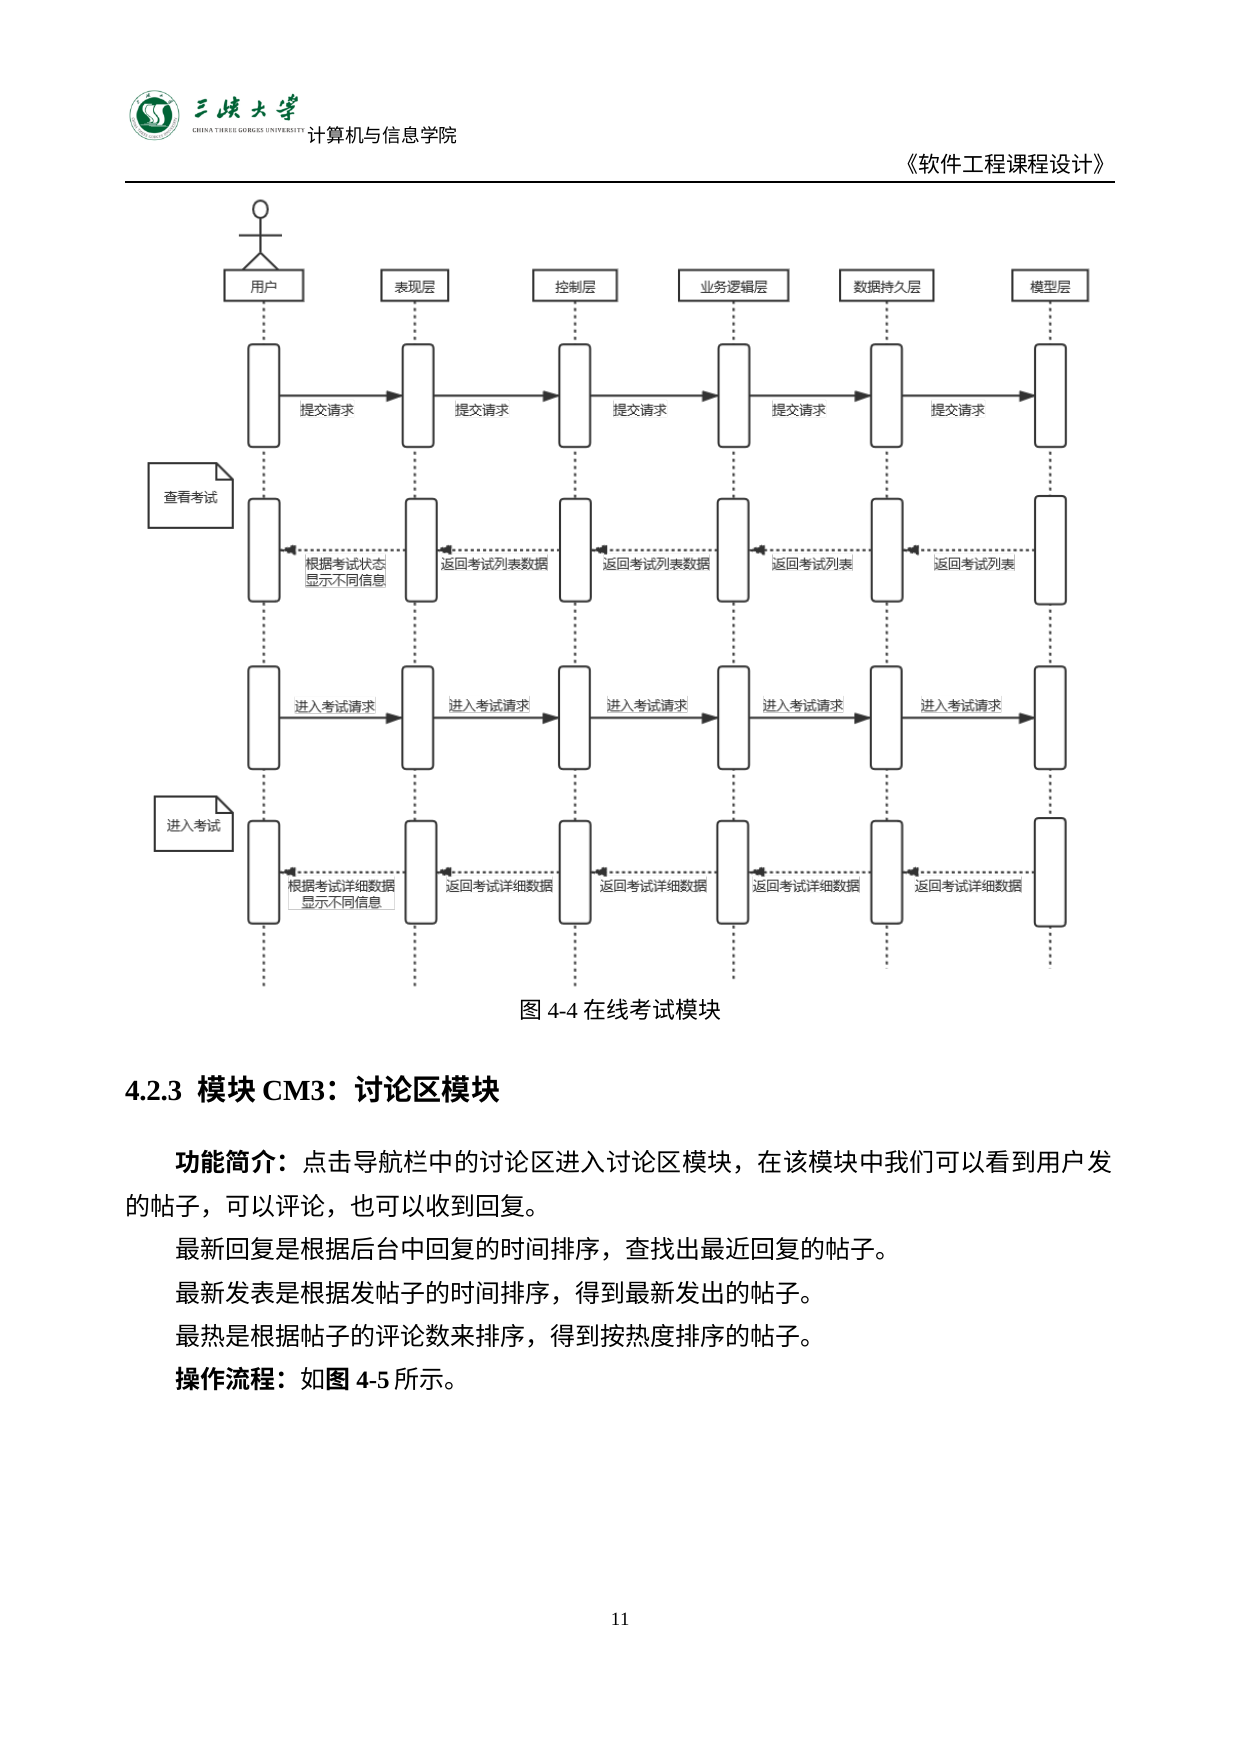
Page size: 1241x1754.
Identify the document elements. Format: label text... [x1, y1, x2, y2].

text 最热是根据帖子的评论数来排序，得到按热度排序的帖子。 [125, 1316, 1115, 1353]
picture [146, 196, 1094, 987]
text 功能简介：点击导航栏中的讨论区进入讨论区模块，在该模块中我们可以看到用户发的帖子，可以评论，也可以收到回复。 [125, 1143, 1115, 1222]
text 图 4-4 在线考试模块 [125, 992, 1115, 1025]
text 最新回复是根据后台中回复的时间排序，查找出最近回复的帖子。 [125, 1229, 1115, 1266]
text 操作流程：如图4-5所示。 [125, 1360, 1115, 1396]
text 最新发表是根据发帖子的时间排序，得到最新发出的帖子。 [125, 1273, 1115, 1309]
subtitle 模块CM3：讨论区模块 [125, 1055, 1115, 1120]
picture [125, 88, 308, 142]
